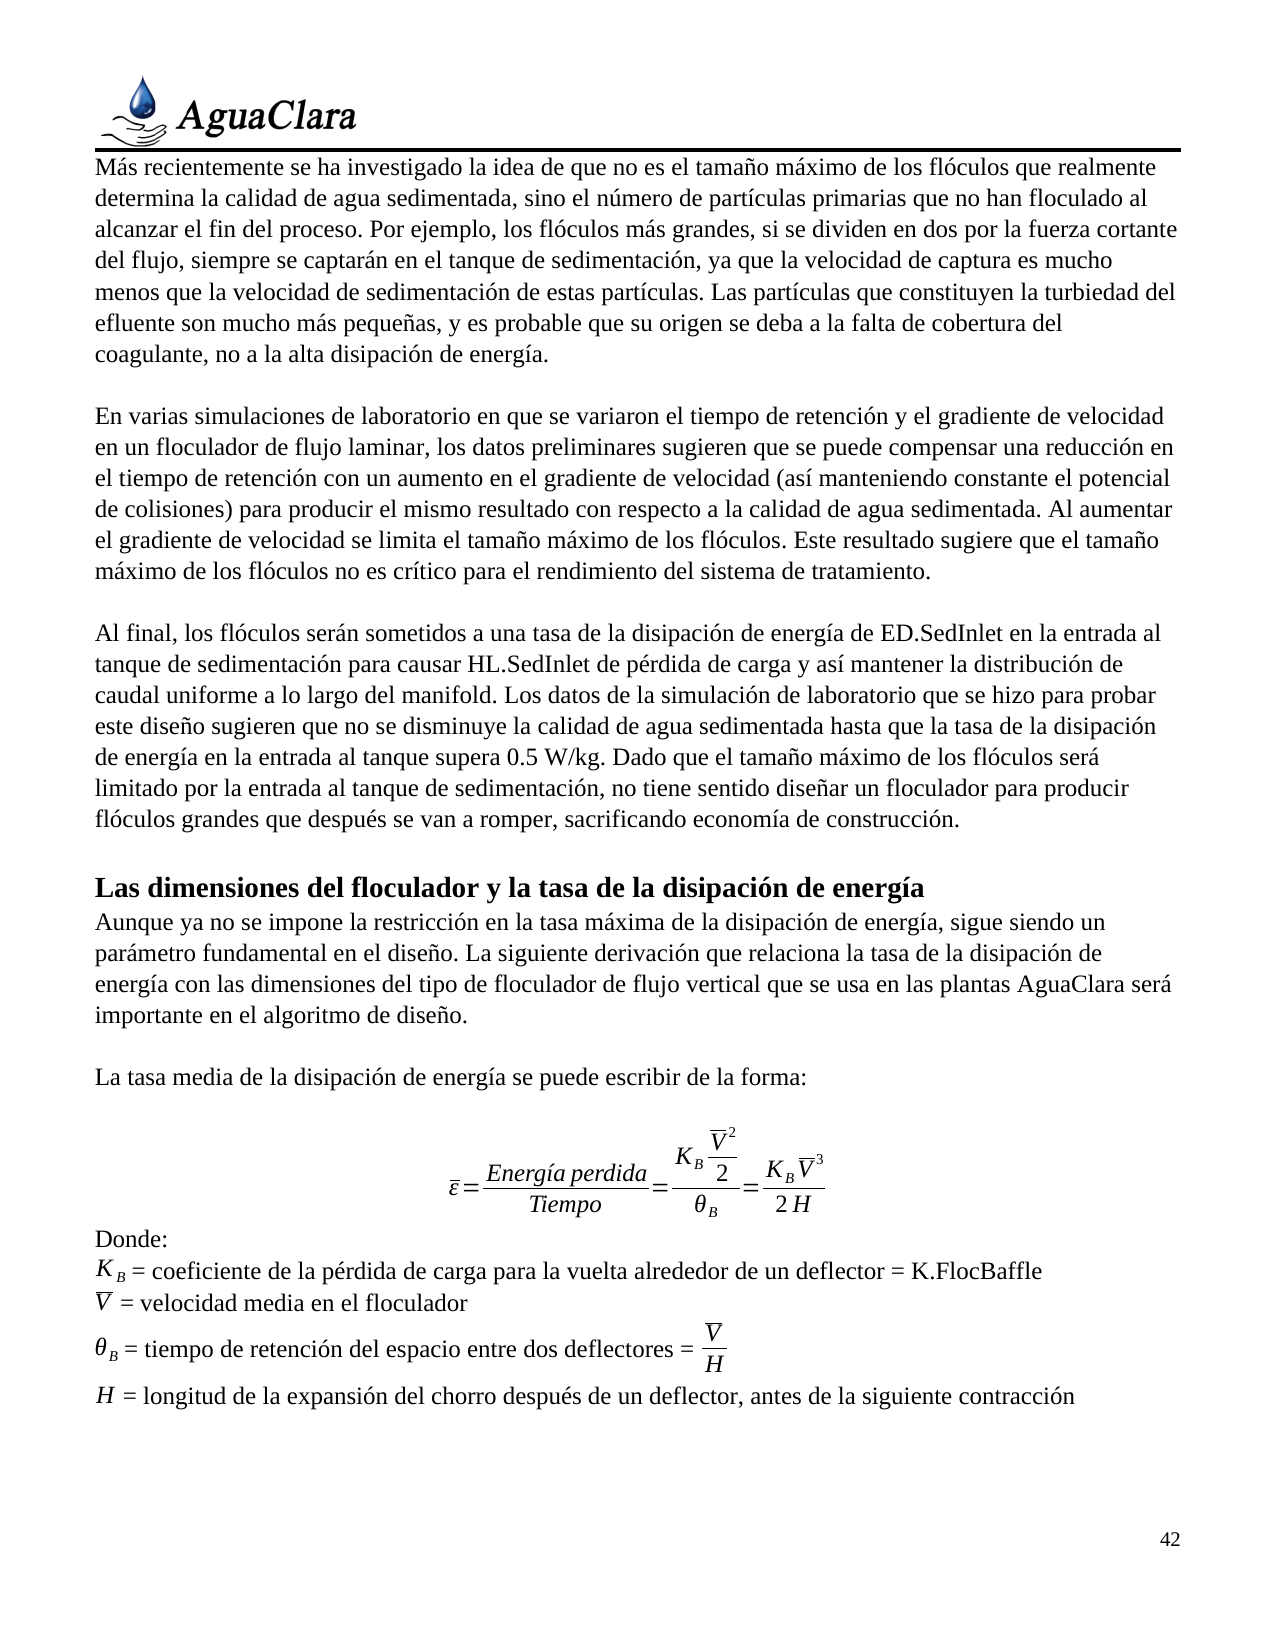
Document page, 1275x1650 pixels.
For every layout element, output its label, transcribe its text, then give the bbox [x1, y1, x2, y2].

text = coeficiente de la pérdida de carga para la vuelta alrededor de un deflector = K.FlocBaffle [94, 1255, 1181, 1286]
picture [94, 75, 373, 148]
subtitle Las dimensiones del floculador y la tasa de la disipación de energía [94, 871, 1181, 904]
text Donde: [94, 1224, 1181, 1252]
text Al final, los flóculos serán sometidos a una tasa de la disipación de energía de ED.SedInlet en la entrada al tanque de sedimentación para causar HL.SedInlet de pérdida de carga y así mantener la distribución de caudal uniforme a lo largo del manifold. Los datos de la simulación de laboratorio que se hizo para probar este diseño sugieren que no se disminuye la calidad de agua sedimentada hasta que la tasa de la disipación de energía en la entrada al tanque supera 0.5 W/kg. Dado que el tamaño máximo de los flóculos será limitado por la entrada al tanque de sedimentación, no tiene sentido diseñar un floculador para producir flóculos grandes que después se van a romper, sacrificando economía de construcción. [94, 618, 1181, 833]
text En varias simulaciones de laboratorio en que se variaron el tiempo de retención y el gradiente de velocidad en un floculador de flujo laminar, los datos preliminares sugieren que se puede compensar una reducción en el tiempo de retención con un aumento en el gradiente de velocidad (así manteniendo constante el potencial de colisiones) para producir el mismo resultado con respecto a la calidad de agua sedimentada. Al aumentar el gradiente de velocidad se limita el tamaño máximo de los flóculos. Este resultado sugiere que el tamaño máximo de los flóculos no es crítico para el rendimiento del sistema de tratamiento. [94, 401, 1181, 585]
text Aunque ya no se impone la restricción en la tasa máxima de la disipación de energía, sigue siendo un parámetro fundamental en el diseño. La siguiente derivación que relaciona la tasa de la disipación de energía con las dimensiones del tipo de floculador de flujo vertical que se usa en las plantas AguaClara será importante en el algoritmo de diseño. [94, 907, 1181, 1028]
text = velocidad media en el floculador [94, 1288, 1181, 1317]
text = tiempo de retención del espacio entre dos deflectores = [94, 1319, 1181, 1378]
text Más recientemente se ha investigado la idea de que no es el tamaño máximo de los flóculos que realmente determina la calidad de agua sedimentada, sino el número de partículas primarias que no han floculado al alcanzar el fin del proceso. Por ejemplo, los flóculos más grandes, si se dividen en dos por la fuerza cortante del flujo, siempre se captarán en el tanque de sedimentación, ya que la velocidad de captura es mucho menos que la velocidad de sedimentación de estas partículas. Las partículas que constituyen la turbiedad del efluente son mucho más pequeñas, y es probable que su origen se deba a la falta de cobertura del coagulante, no a la alta disipación de energía. [94, 152, 1181, 367]
text La tasa media de la disipación de energía se puede escribir de la forma: [94, 1062, 1181, 1091]
text = longitud de la expansión del chorro después de un deflector, antes de la siguiente contracción [94, 1381, 1181, 1409]
